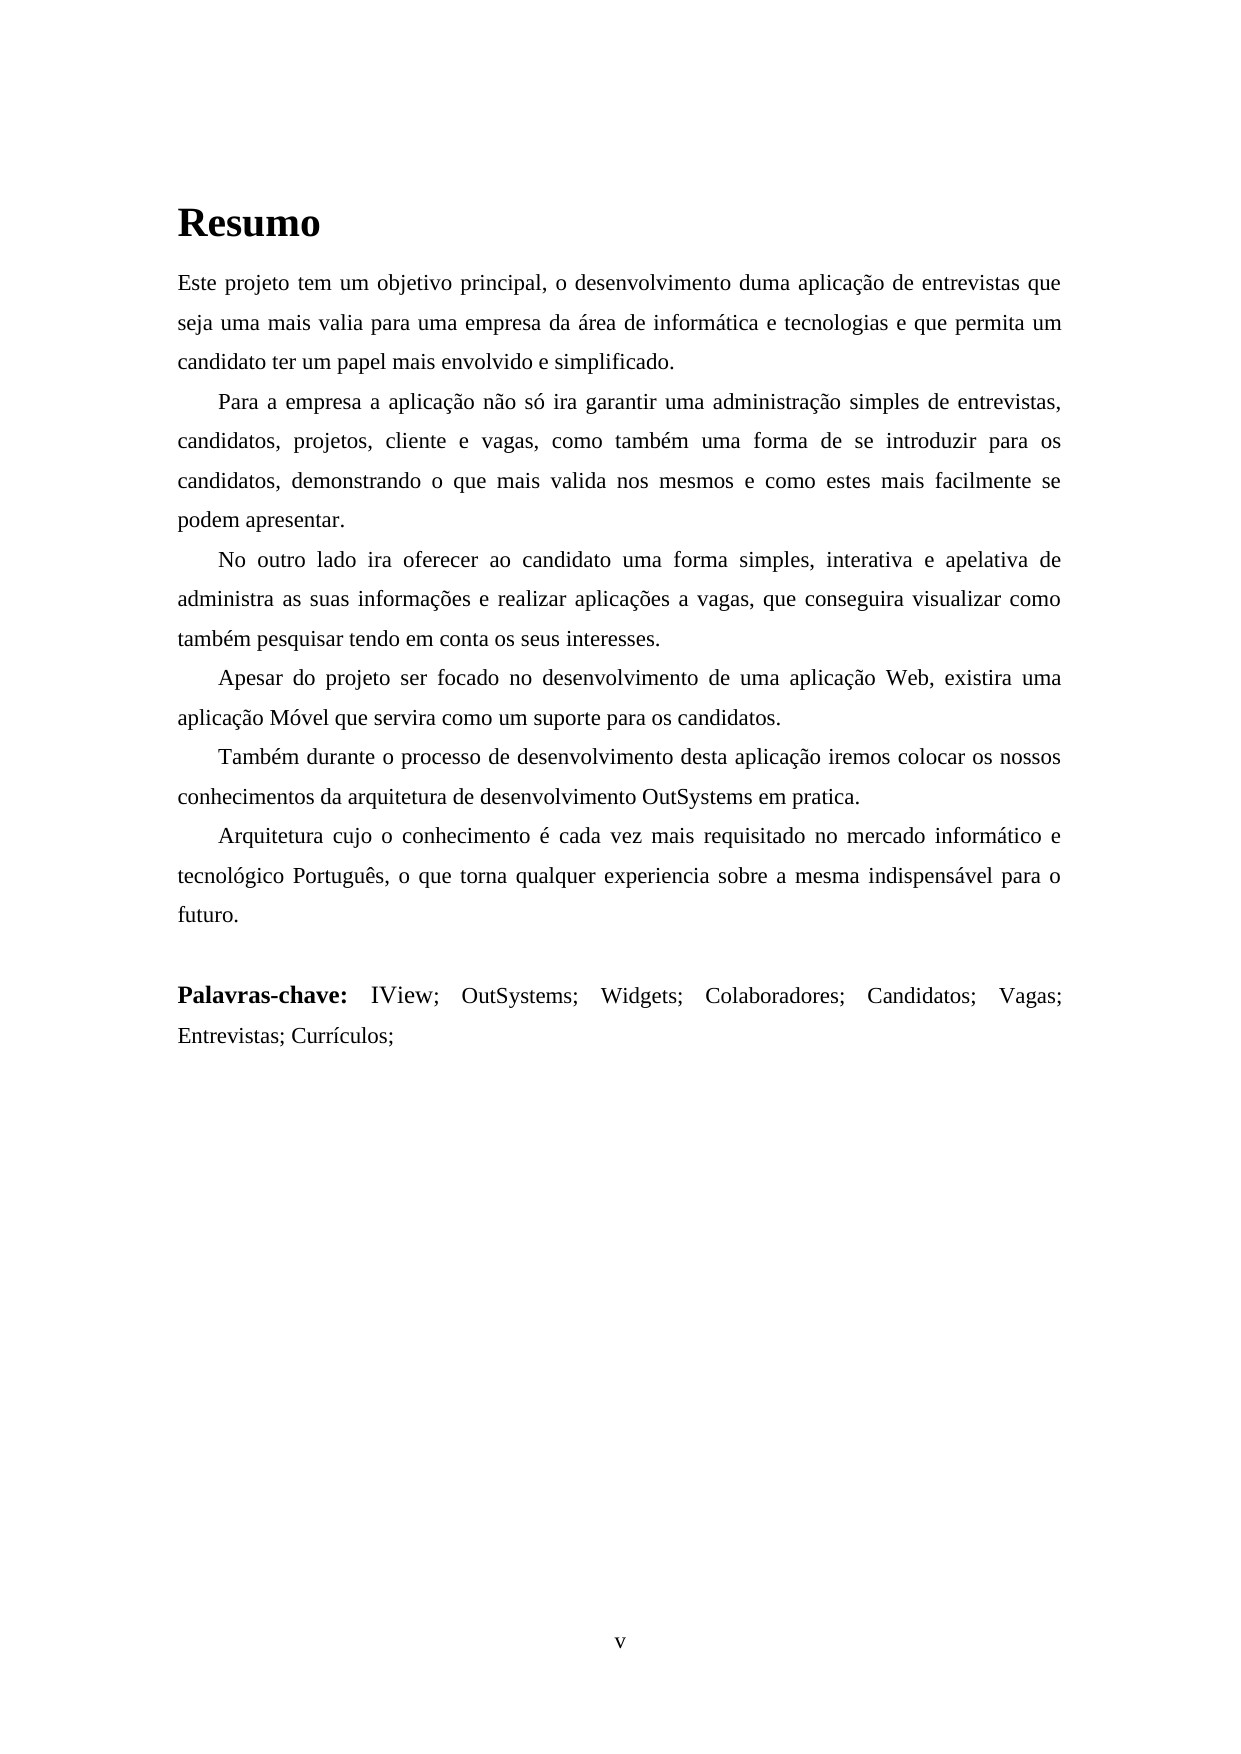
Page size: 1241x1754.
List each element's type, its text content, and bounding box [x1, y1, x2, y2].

text Arquitetura cujo o conhecimento é cada vez mais requisitado no mercado informático e tecnológico Português, o que torna qualquer experiencia sobre a mesma indispensável para o futuro. [177, 822, 1063, 927]
text Também durante o processo de desenvolvimento desta aplicação iremos colocar os nossos conhecimentos da arquitetura de desenvolvimento OutSystems em pratica. [177, 743, 1063, 809]
subtitle Resumo [177, 198, 1063, 246]
text Este projeto tem um objetivo principal, o desenvolvimento duma aplicação de entrevistas que seja uma mais valia para uma empresa da área de informática e tecnologias e que permita um candidato ter um papel mais envolvido e simplificado. [177, 269, 1063, 375]
text Palavras-chave: IView; OutSystems; Widgets; Colaboradores; Candidatos; Vagas; Entrevistas; Currículos; [177, 980, 1063, 1048]
text No outro lado ira oferecer ao candidato uma forma simples, interativa e apelativa de administra as suas informações e realizar aplicações a vagas, que conseguira visualizar como também pesquisar tendo em conta os seus interesses. [177, 546, 1063, 651]
text Apesar do projeto ser focado no desenvolvimento de uma aplicação Web, existira uma aplicação Móvel que servira como um suporte para os candidatos. [177, 664, 1063, 730]
text Para a empresa a aplicação não só ira garantir uma administração simples de entrevistas, candidatos, projetos, cliente e vagas, como também uma forma de se introduzir para os candidatos, demonstrando o que mais valida nos mesmos e como estes mais facilmente se podem apresentar. [177, 388, 1063, 533]
